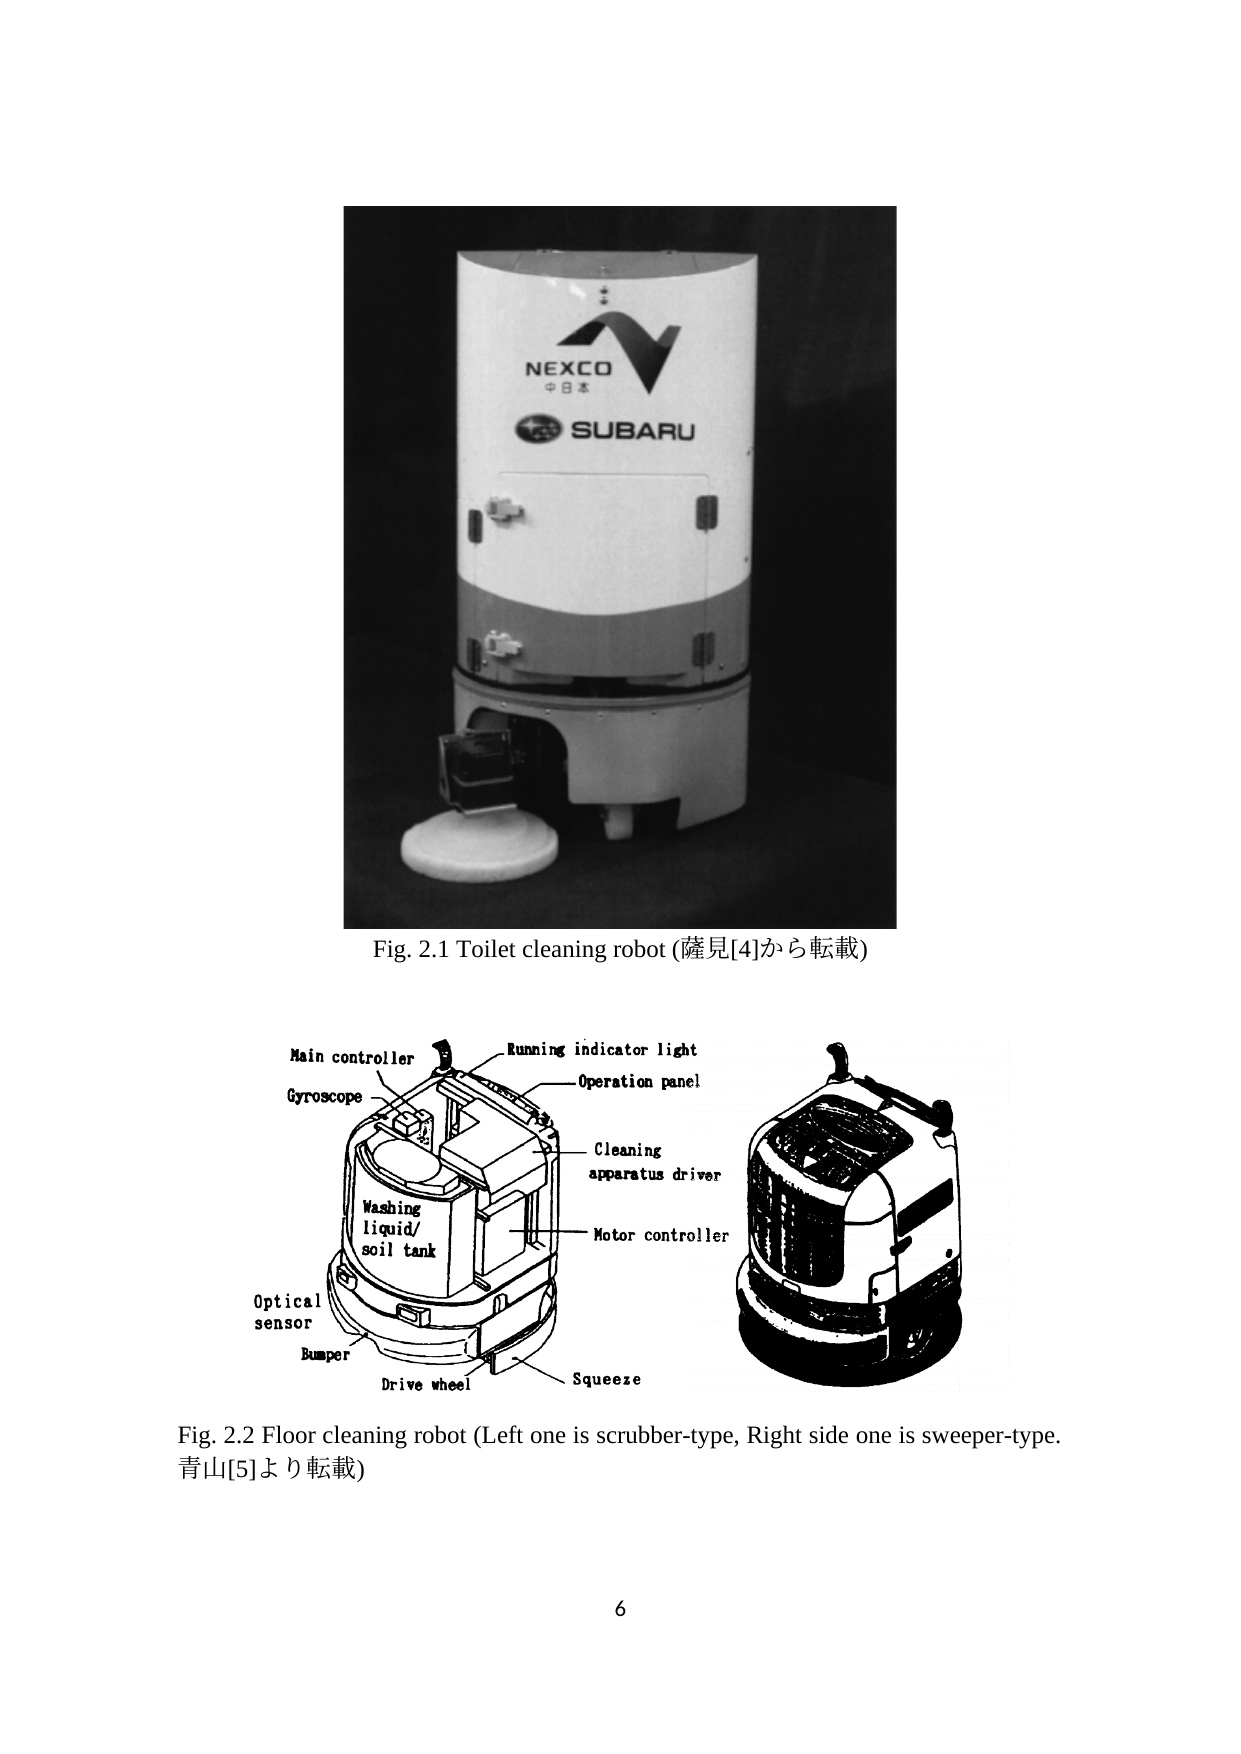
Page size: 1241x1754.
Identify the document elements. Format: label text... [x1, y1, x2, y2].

text Fig. 2.2 Floor cleaning robot (Left one is scrubber-type, Right side one is sweeper-type. 青山[5]より転載) [177, 1420, 1063, 1485]
text Fig. 2.1 Toilet cleaning robot (薩見[4]から転載) [177, 929, 1063, 964]
picture [227, 1032, 1012, 1400]
picture [343, 206, 897, 929]
